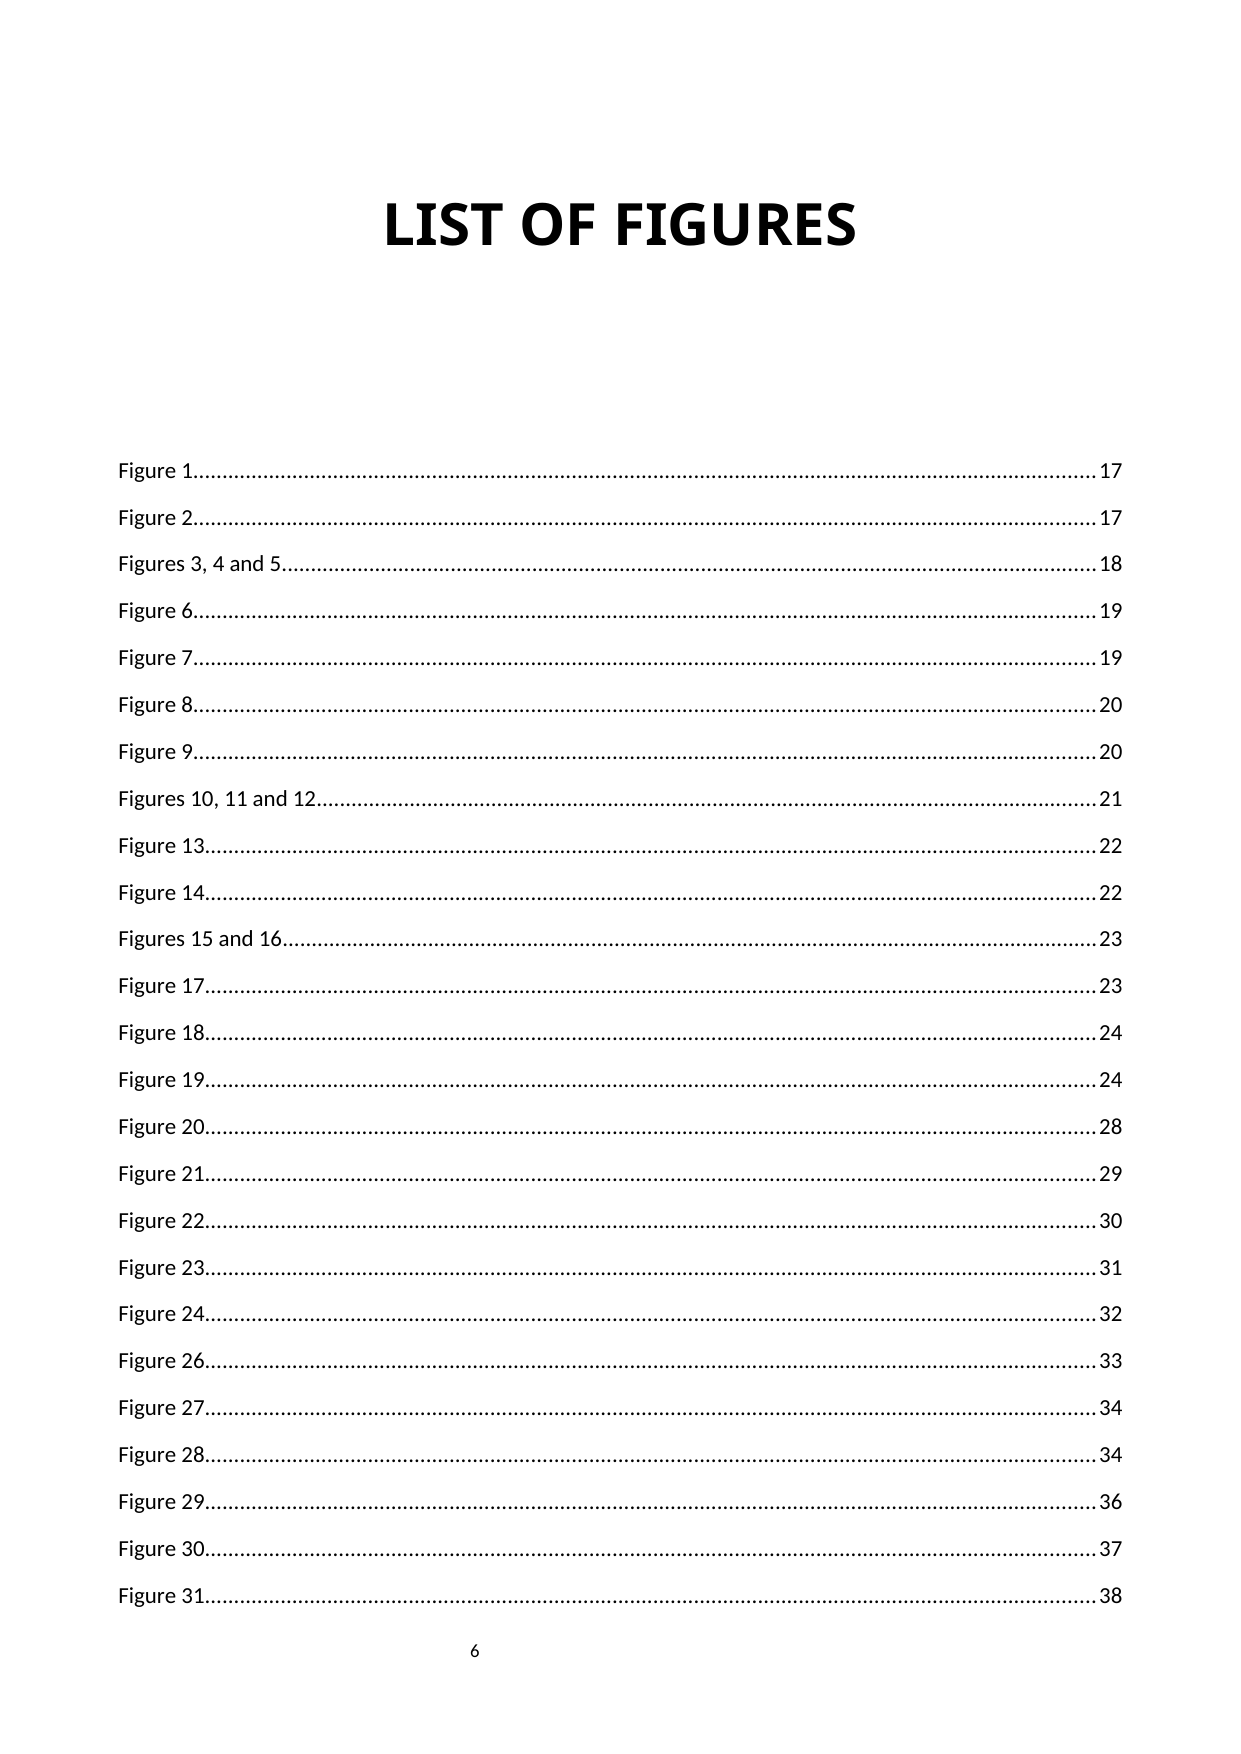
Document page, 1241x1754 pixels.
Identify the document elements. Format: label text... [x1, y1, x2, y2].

text Figures 10, 11 and 12 21 [118, 784, 1122, 812]
subtitle LIST OF FIGURES [118, 183, 1122, 262]
text Figure 14 22 [118, 878, 1122, 906]
text Figure 26 33 [118, 1346, 1122, 1374]
text Figure 27 34 [118, 1393, 1122, 1421]
text Figure 17 23 [118, 971, 1122, 999]
text Figure 31 38 [118, 1581, 1122, 1609]
text Figure 6 19 [118, 596, 1122, 624]
text Figure 8 20 [118, 690, 1122, 718]
text Figure 7 19 [118, 643, 1122, 671]
text Figure 28 34 [118, 1440, 1122, 1468]
text Figure 1 17 [118, 456, 1122, 484]
text Figure 21 29 [118, 1159, 1122, 1187]
text Figure 9 20 [118, 737, 1122, 765]
text Figure 23 31 [118, 1253, 1122, 1281]
text Figure 2 17 [118, 503, 1122, 531]
text Figure 24 32 [118, 1299, 1122, 1327]
text Figure 20 28 [118, 1112, 1122, 1140]
text Figure 13 22 [118, 831, 1122, 859]
text Figure 22 30 [118, 1206, 1122, 1234]
text Figure 29 36 [118, 1487, 1122, 1515]
text Figure 30 37 [118, 1534, 1122, 1562]
text Figure 19 24 [118, 1065, 1122, 1093]
text Figures 15 and 16 23 [118, 924, 1122, 952]
text Figures 3, 4 and 5 18 [118, 549, 1122, 577]
text Figure 18 24 [118, 1018, 1122, 1046]
